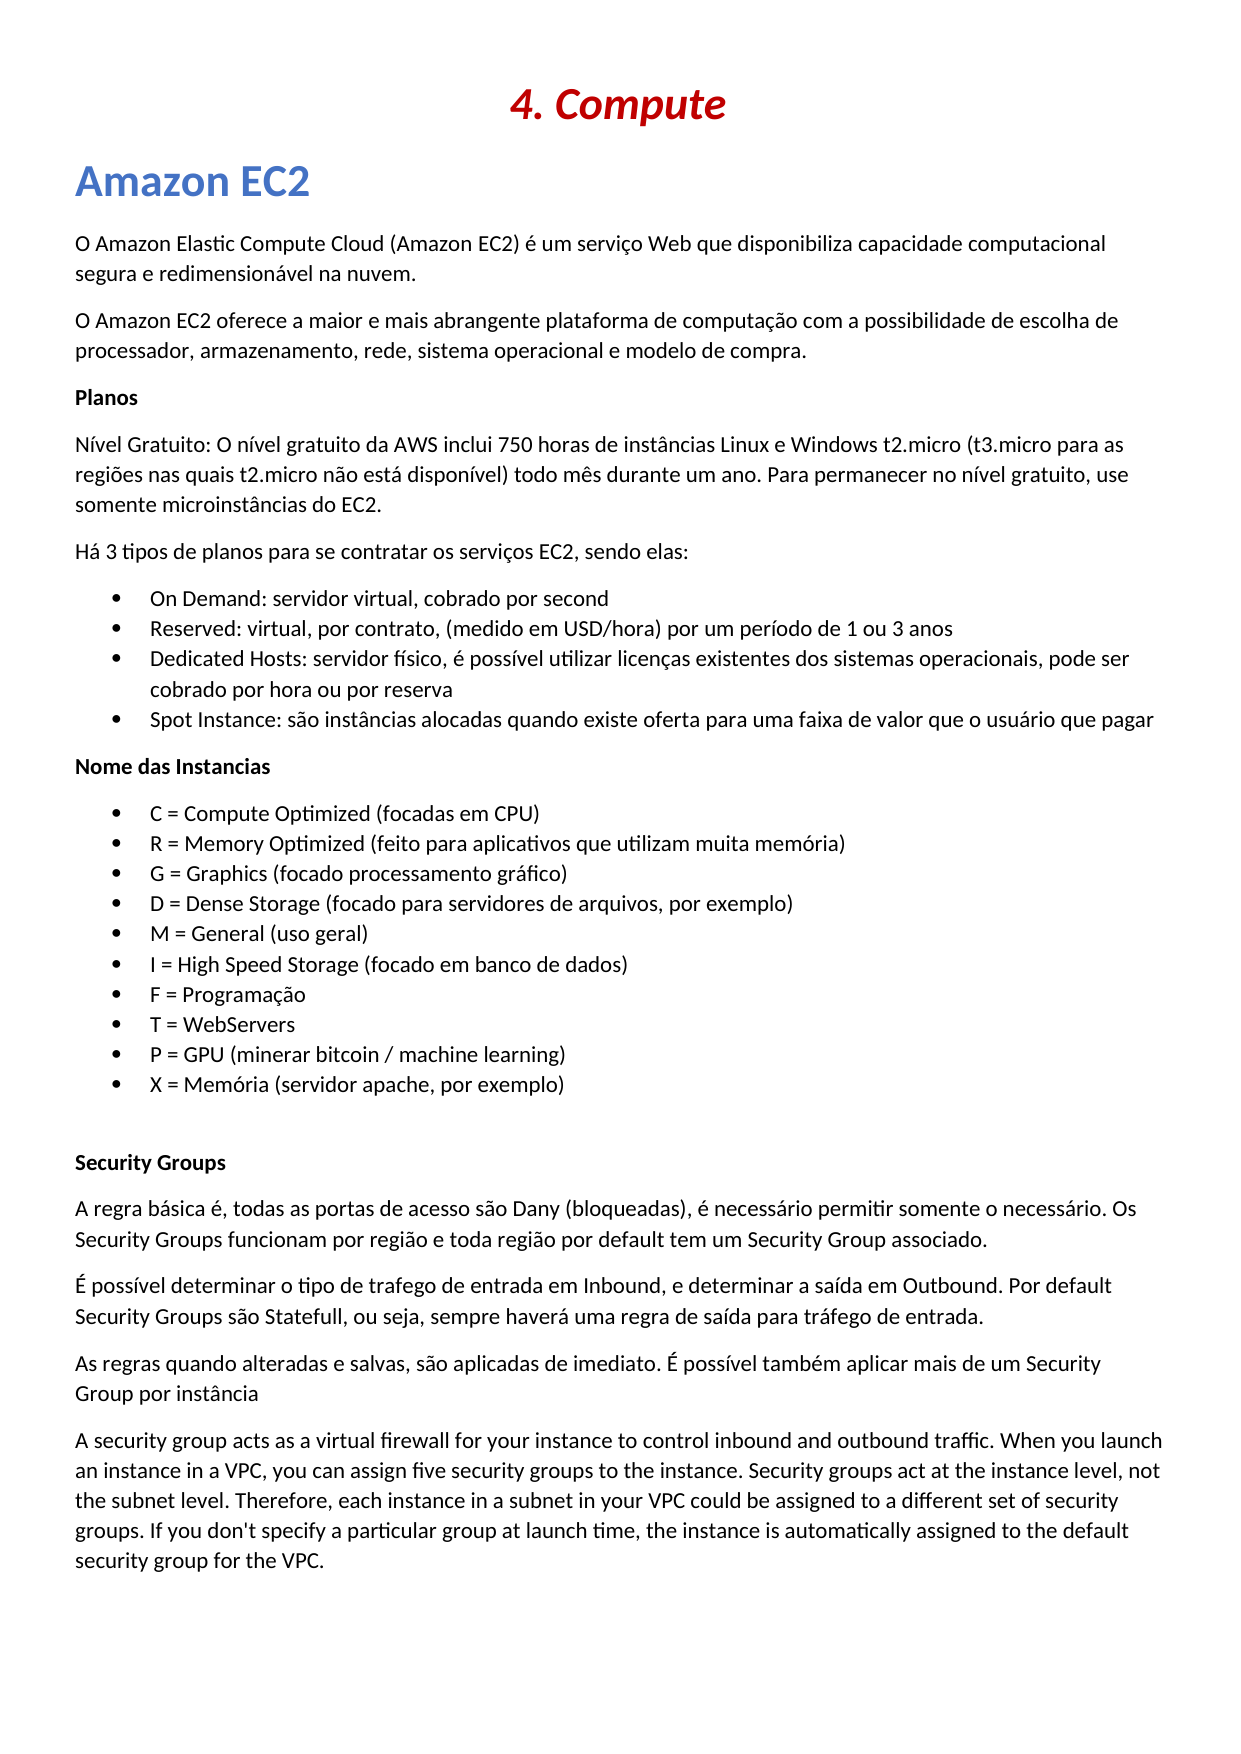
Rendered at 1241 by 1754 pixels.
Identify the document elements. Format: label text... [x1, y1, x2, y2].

list D = Dense Storage (focado para servidores de arquivos, por exemplo) [112, 889, 1165, 917]
text Há 3 tipos de planos para se contratar os serviços EC2, sendo elas: [75, 537, 1165, 565]
list F = Programação [112, 980, 1165, 1008]
text A regra básica é, todas as portas de acesso são Dany (bloqueadas), é necessário permitir somente o necessário. Os Security Groups funcionam por região e toda região por default tem um Security Group associado. [75, 1194, 1165, 1253]
text As regras quando alteradas e salvas, são aplicadas de imediato. É possível também aplicar mais de um Security Group por instância [75, 1349, 1165, 1407]
list Reserved: virtual, por contrato, (medido em USD/hora) por um período de 1 ou 3 anos [112, 614, 1165, 642]
list R = Memory Optimized (feito para aplicativos que utilizam muita memória) [112, 829, 1165, 857]
text 4. Compute [75, 75, 1165, 131]
list G = Graphics (focado processamento gráfico) [112, 859, 1165, 887]
text O Amazon EC2 oferece a maior e mais abrangente plataforma de computação com a possibilidade de escolha de processador, armazenamento, rede, sistema operacional e modelo de compra. [75, 306, 1165, 364]
text A security group acts as a virtual firewall for your instance to control inbound and outbound traffic. When you launch an instance in a VPC, you can assign five security groups to the instance. Security groups act at the instance level, not the subnet level. Therefore, each instance in a subnet in your VPC could be assigned to a different set of security groups. If you don't specify a particular group at launch time, the instance is automatically assigned to the default security group for the VPC. [75, 1426, 1165, 1575]
text Security Groups [75, 1148, 1165, 1176]
list X = Memória (servidor apache, por exemplo) [112, 1071, 1165, 1099]
text É possível determinar o tipo de trafego de entrada em Inbound, e determinar a saída em Outbound. Por default Security Groups são Statefull, ou seja, sempre haverá uma regra de saída para tráfego de entrada. [75, 1272, 1165, 1330]
list Dedicated Hosts: servidor físico, é possível utilizar licenças existentes dos sistemas operacionais, pode ser cobrado por hora ou por reserva [112, 644, 1165, 703]
text Planos [75, 383, 1165, 411]
list M = General (uso geral) [112, 919, 1165, 948]
text Nível Gratuito: O nível gratuito da AWS inclui 750 horas de instâncias Linux e Windows t2.micro (t3.micro para as regiões nas quais t2.micro não está disponível) todo mês durante um ano. Para permanecer no nível gratuito, use somente microinstâncias do EC2. [75, 430, 1165, 518]
list On Demand: servidor virtual, cobrado por second [112, 584, 1165, 612]
text Amazon EC2 [75, 152, 1165, 208]
list I = High Speed Storage (focado em banco de dados) [112, 950, 1165, 978]
list C = Compute Optimized (focadas em CPU) [112, 799, 1165, 827]
list Spot Instance: são instâncias alocadas quando existe oferta para uma faixa de valor que o usuário que pagar [112, 705, 1165, 733]
text Nome das Instancias [75, 752, 1165, 780]
list P = GPU (minerar bitcoin / machine learning) [112, 1040, 1165, 1068]
list T = WebServers [112, 1010, 1165, 1038]
text O Amazon Elastic Compute Cloud (Amazon EC2) é um serviço Web que disponibiliza capacidade computacional segura e redimensionável na nuvem. [75, 229, 1165, 287]
